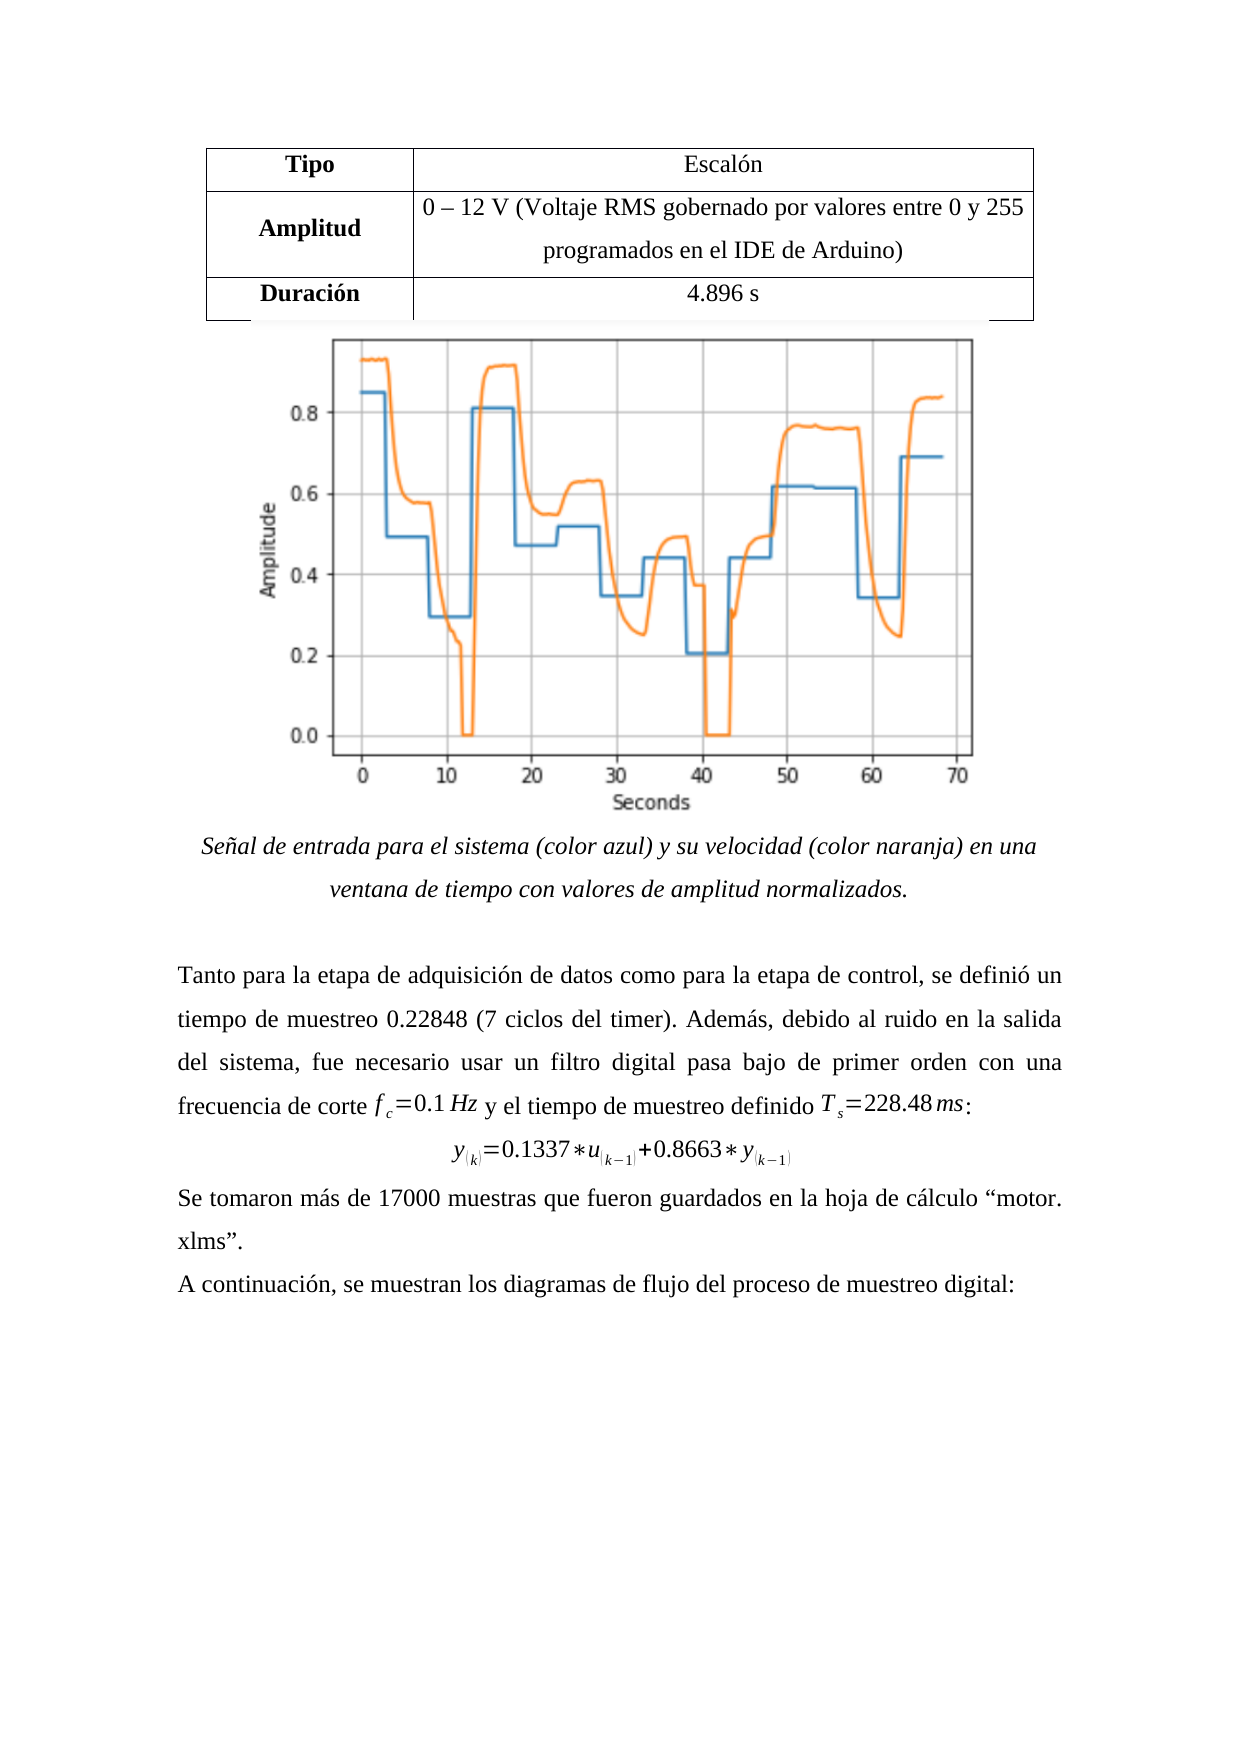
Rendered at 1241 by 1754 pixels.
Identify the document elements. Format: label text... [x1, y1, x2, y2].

table_cell 4.896 s [414, 278, 1033, 319]
table_header Tipo [207, 149, 413, 191]
table_cell 0 – 12 V (Voltaje RMS gobernado por valores entre 0 y 255 programados en el IDE de Arduino) [414, 192, 1033, 277]
table_cell Duración [207, 278, 413, 319]
text Se tomaron más de 17000 muestras que fueron guardados en la hoja de cálculo “motor. xlms”. [177, 1183, 1063, 1255]
text Tanto para la etapa de adquisición de datos como para la etapa de control, se definió un tiempo de muestreo 0.22848 (7 ciclos del timer). Además, debido al ruido en la salida del sistema, fue necesario usar un filtro digital pasa bajo de primer orden con una frecuencia de corte y el tiempo de muestreo definido : [177, 961, 1063, 1121]
picture [251, 320, 990, 818]
text A continuación, se muestran los diagramas de flujo del proceso de muestreo digital: [177, 1269, 1063, 1298]
text Señal de entrada para el sistema (color azul) y su velocidad (color naranja) en una ventana de tiempo con valores de amplitud normalizados. [177, 831, 1063, 903]
table_cell Amplitud [207, 192, 413, 277]
table_header Escalón [414, 149, 1033, 191]
